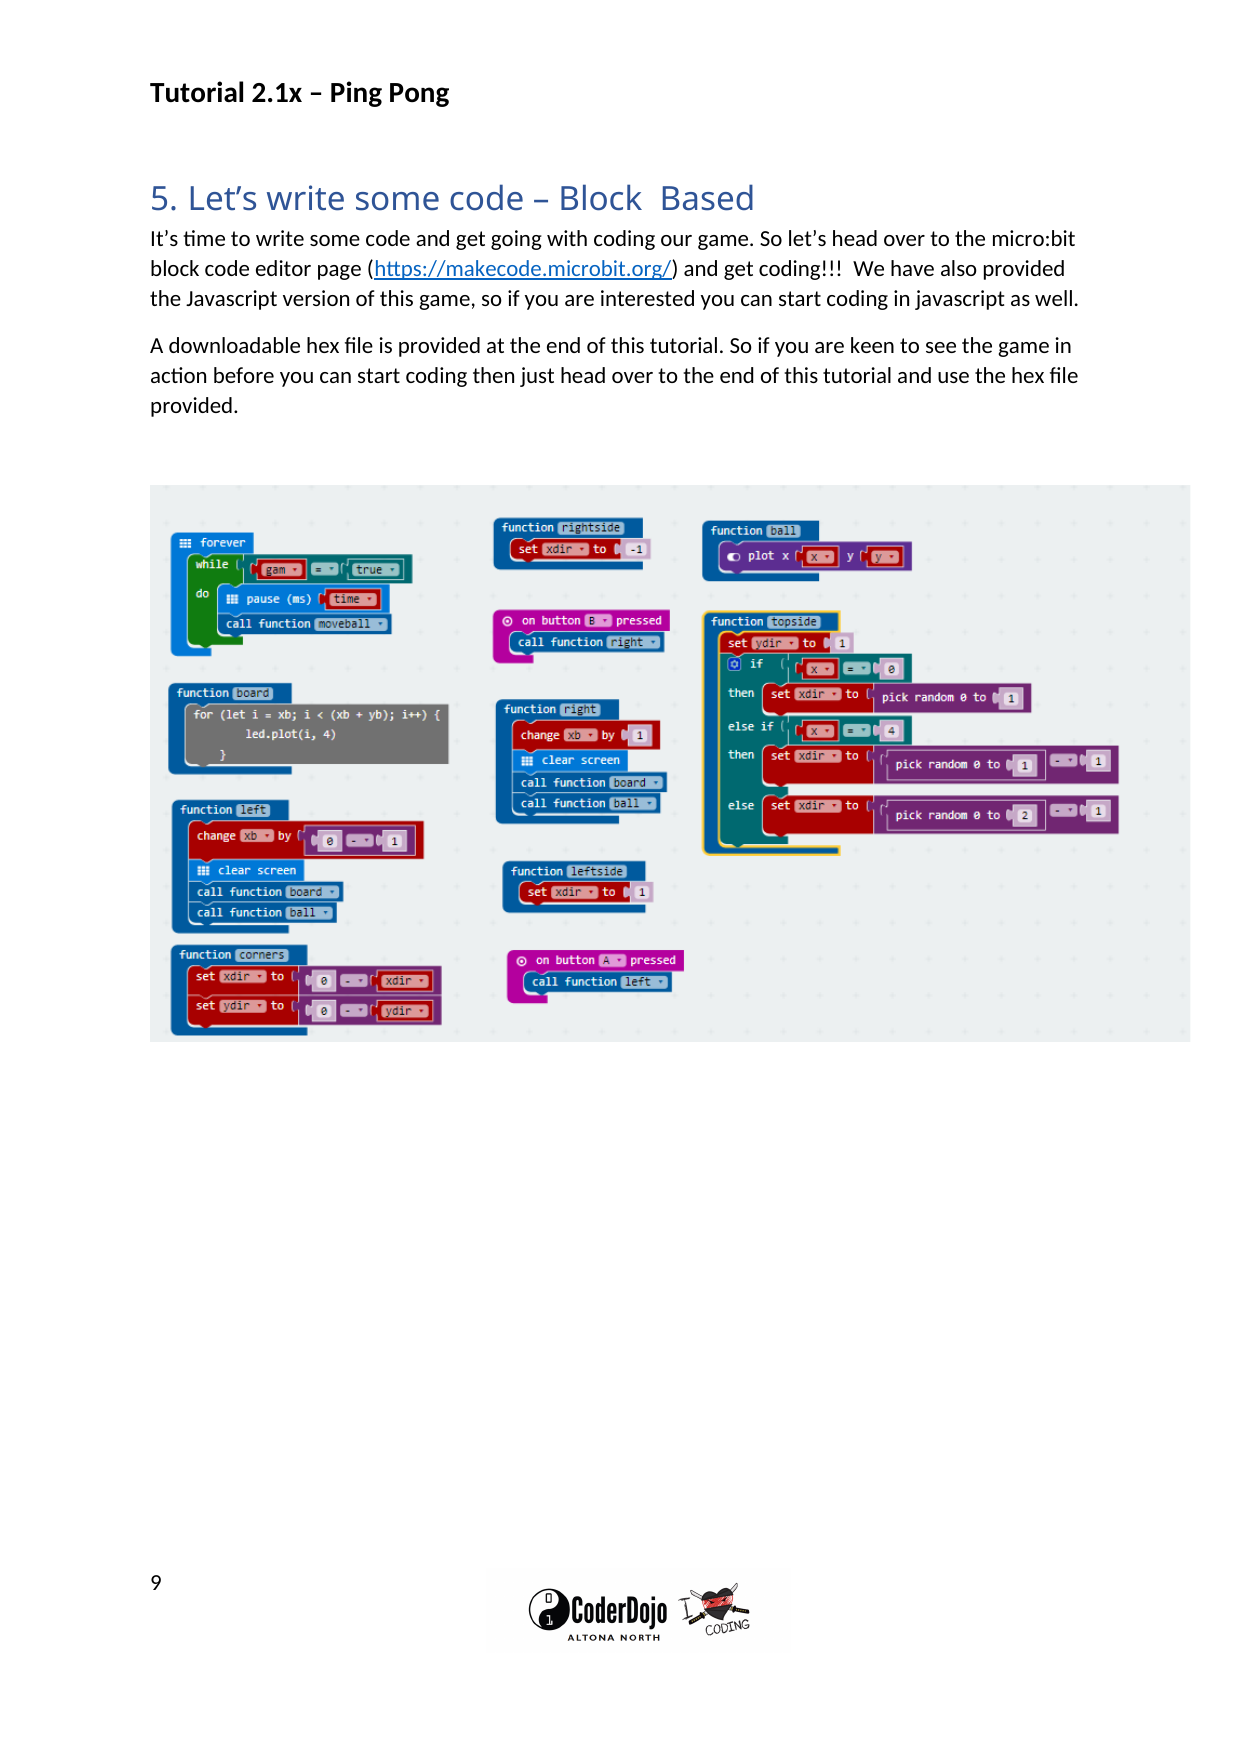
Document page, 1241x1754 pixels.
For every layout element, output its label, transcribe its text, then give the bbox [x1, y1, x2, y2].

picture [486, 1568, 792, 1653]
subtitle Let’s write some code – Block Based [150, 175, 1090, 220]
text It’s time to write some code and get going with coding our game. So let’s head over to the micro:bit block code editor page (https://makecode.microbit.org/) and get coding!!! We have also provided the Javascript version of this game, so if you are interested you can start coding in javascript as well. [150, 224, 1090, 312]
picture [150, 485, 1191, 1042]
text A downloadable hex file is provided at the end of this tutorial. So if you are keen to see the game in action before you can start coding then just head over to the end of this tutorial and use the hex file provided. [150, 331, 1090, 420]
